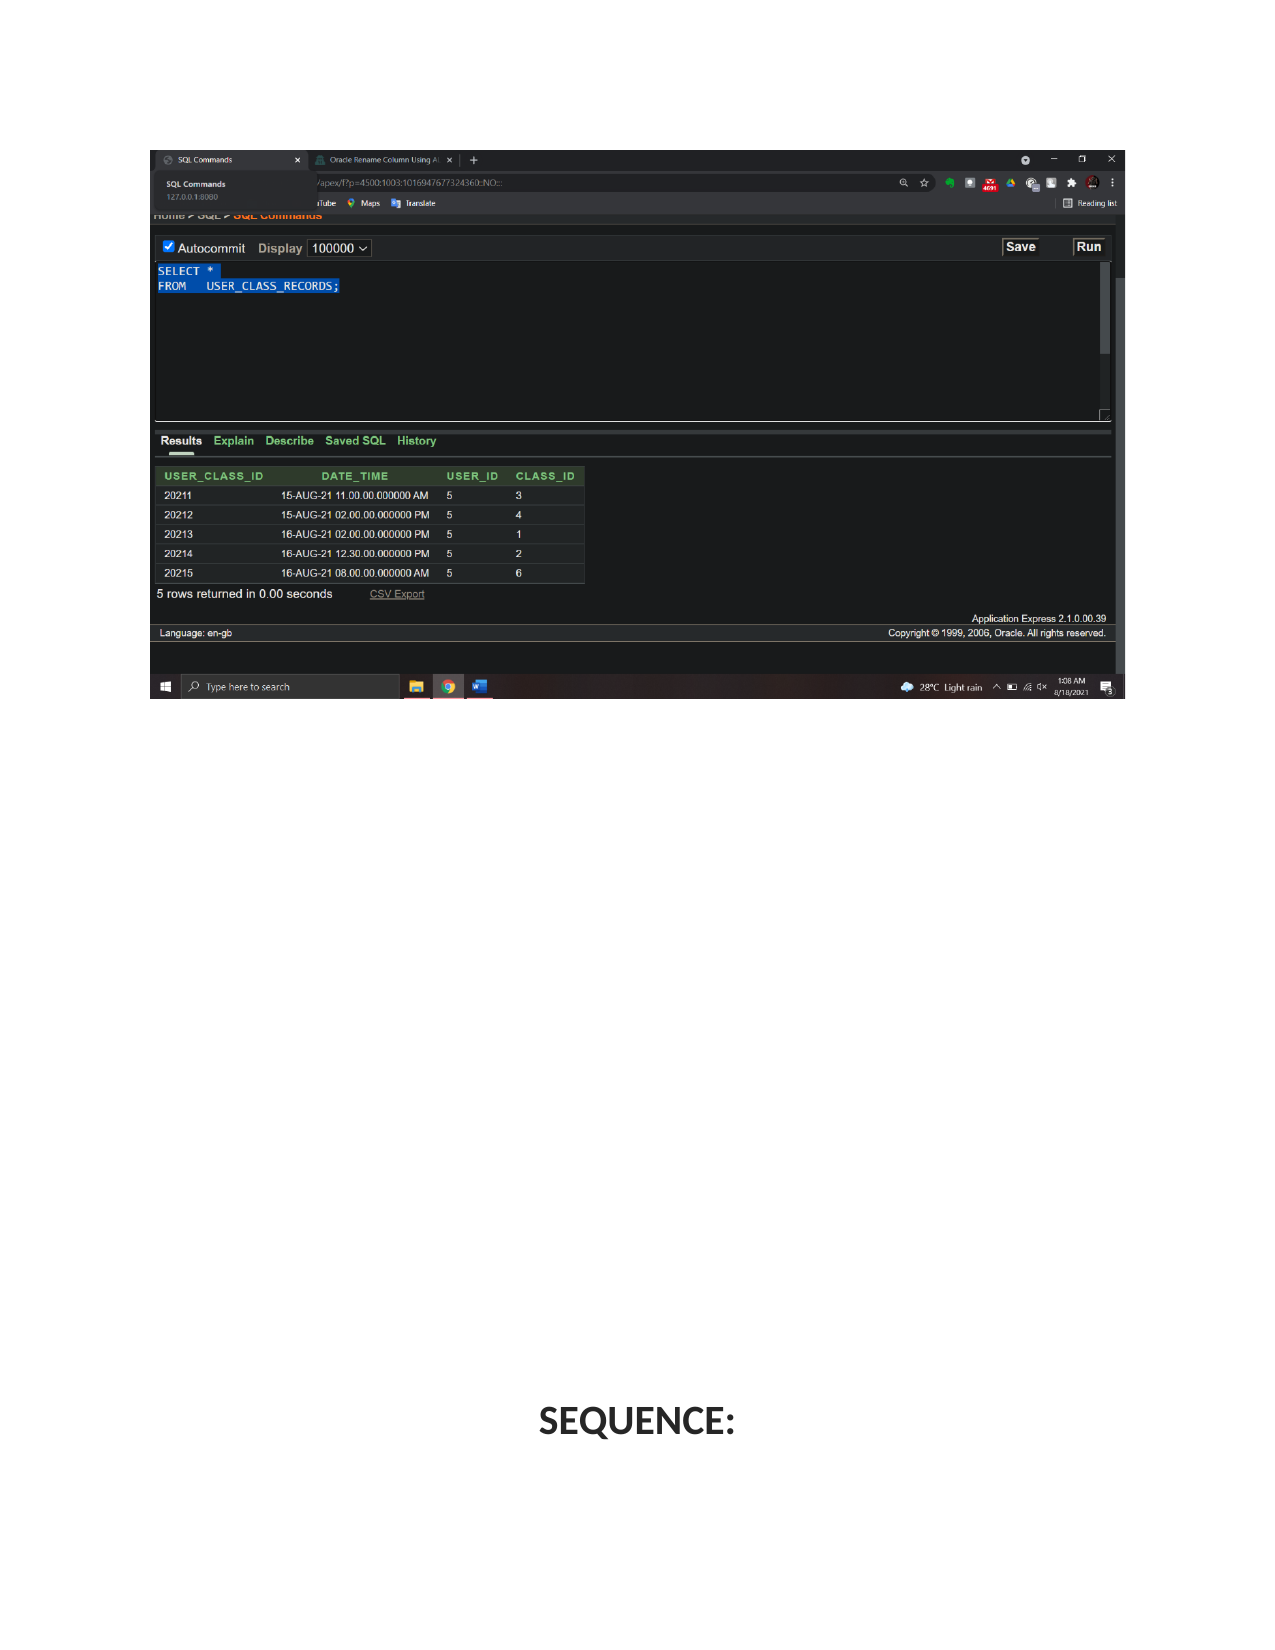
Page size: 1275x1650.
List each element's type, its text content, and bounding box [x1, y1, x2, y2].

picture [150, 150, 1125, 699]
text SEQUENCE: [150, 1394, 1125, 1444]
